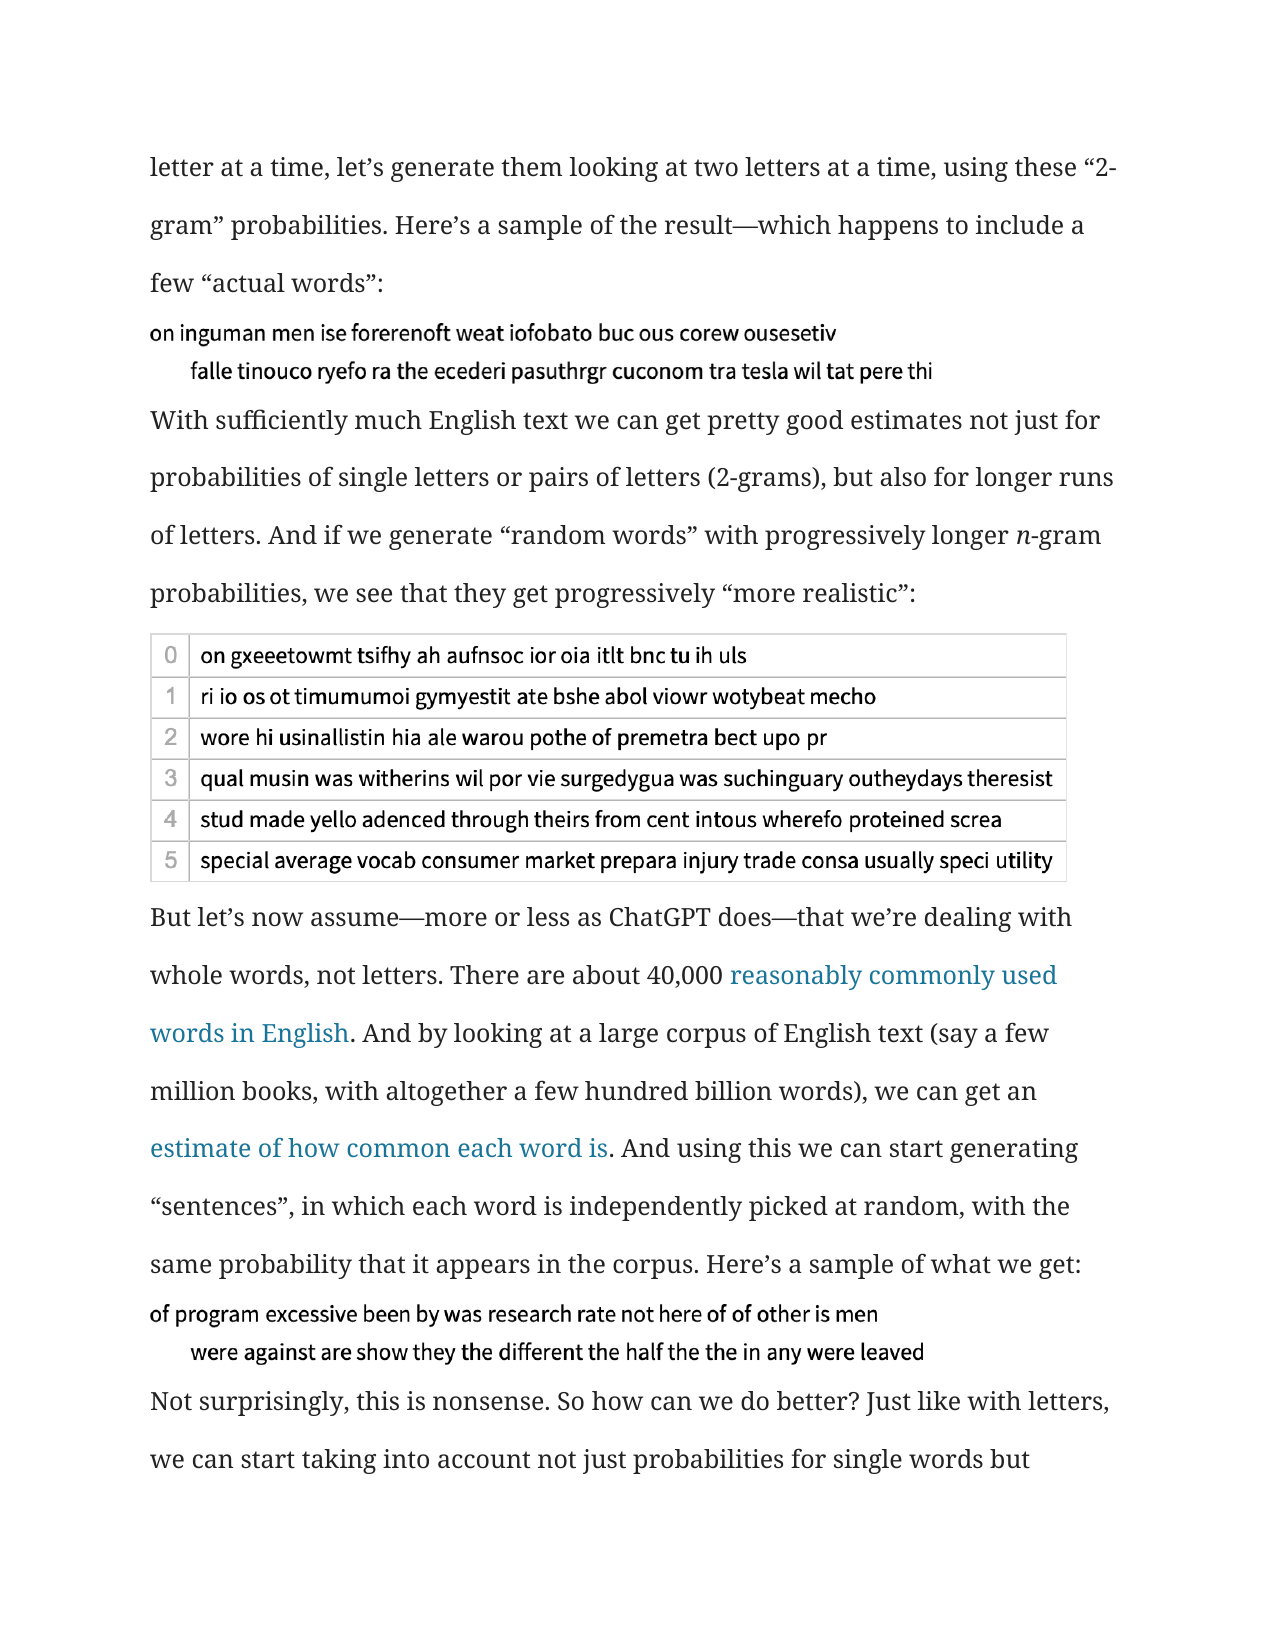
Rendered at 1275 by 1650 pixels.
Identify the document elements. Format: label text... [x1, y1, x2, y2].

text With sufficiently much English text we can get pretty good estimates not just for probabilities of single letters or pairs of letters (2-grams), but also for longer runs of letters. And if we generate “random words” with progressively longer n-gram probabilities, we see that they get progressively “more realistic”: [150, 402, 1125, 610]
text But let’s now assume—more or less as ChatGPT does—that we’re dealing with whole words, not letters. There are about 40,000 reasonably commonly used words in English. And by looking at a large corpus of English text (say a few million books, with altogether a few hundred billion words), we can get an estimate of how common each word is. And using this we can start generating “sentences”, in which each word is independently picked at random, with the same probability that it appears in the corpus. Here’s a sample of what we get: [150, 900, 1125, 1281]
picture [150, 1304, 923, 1365]
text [150, 150, 1125, 300]
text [150, 1383, 1125, 1475]
picture [150, 633, 1067, 882]
picture [150, 323, 932, 384]
